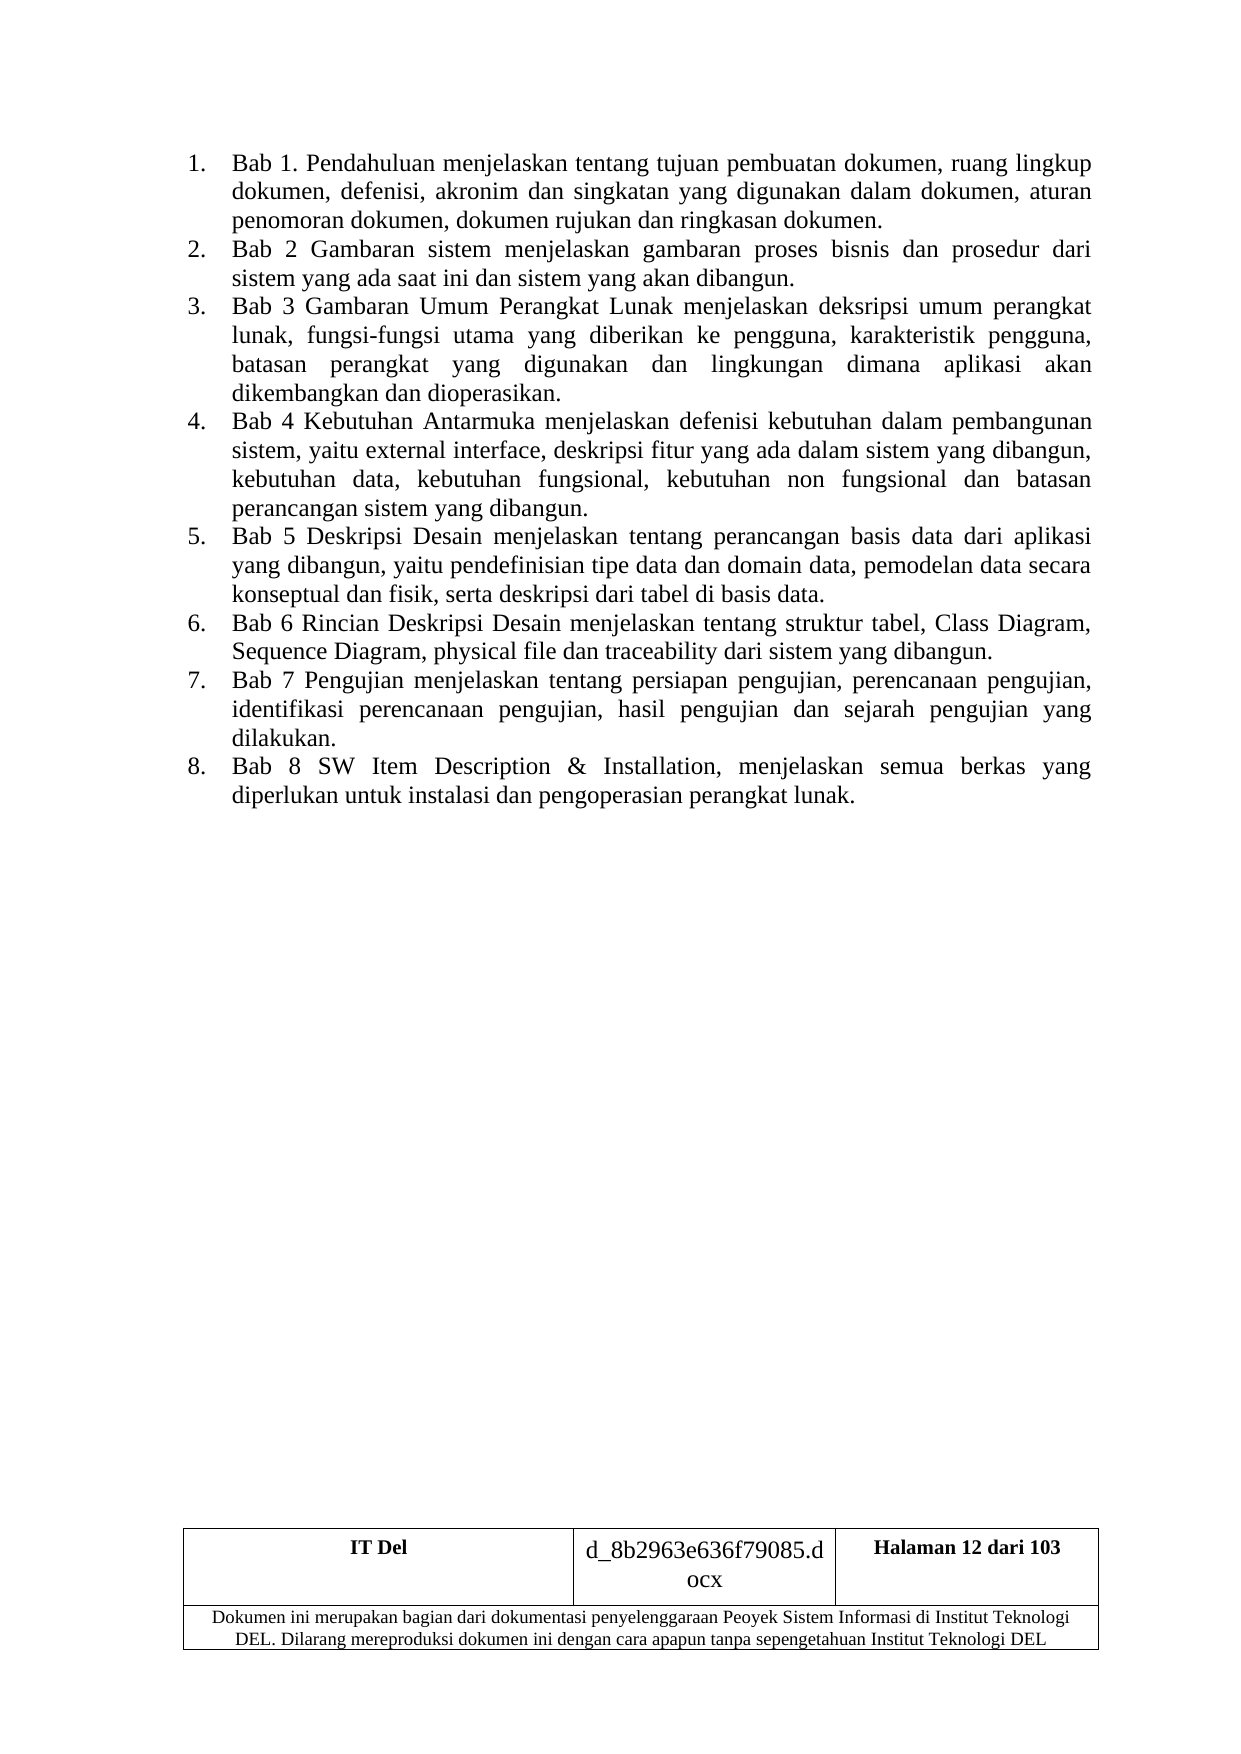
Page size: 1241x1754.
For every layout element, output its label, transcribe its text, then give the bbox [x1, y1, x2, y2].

list Bab 8 SW Item Description & Installation, menjelaskan semua berkas yang diperlukan untuk instalasi dan pengoperasian perangkat lunak. [187, 751, 1092, 809]
list Bab 2 Gambaran sistem menjelaskan gambaran proses bisnis dan prosedur dari sistem yang ada saat ini dan sistem yang akan dibangun. [187, 234, 1092, 291]
list Bab 4 Kebutuhan Antarmuka menjelaskan defenisi kebutuhan dalam pembangunan sistem, yaitu external interface, deskripsi fitur yang ada dalam sistem yang dibangun, kebutuhan data, kebutuhan fungsional, kebutuhan non fungsional dan batasan perancangan sistem yang dibangun. [187, 406, 1092, 521]
list Bab 7 Pengujian menjelaskan tentang persiapan pengujian, perencanaan pengujian, identifikasi perencanaan pengujian, hasil pengujian dan sejarah pengujian yang dilakukan. [187, 665, 1092, 751]
list Bab 3 Gambaran Umum Perangkat Lunak menjelaskan deksripsi umum perangkat lunak, fungsi-fungsi utama yang diberikan ke pengguna, karakteristik pengguna, batasan perangkat yang digunakan dan lingkungan dimana aplikasi akan dikembangkan dan dioperasikan. [187, 291, 1092, 406]
list Bab 5 Deskripsi Desain menjelaskan tentang perancangan basis data dari aplikasi yang dibangun, yaitu pendefinisian tipe data dan domain data, pemodelan data secara konseptual dan fisik, serta deskripsi dari tabel di basis data. [187, 521, 1092, 608]
list Bab 6 Rincian Deskripsi Desain menjelaskan tentang struktur tabel, Class Diagram, Sequence Diagram, physical file dan traceability dari sistem yang dibangun. [187, 608, 1092, 665]
list Bab 1. Pendahuluan menjelaskan tentang tujuan pembuatan dokumen, ruang lingkup dokumen, defenisi, akronim dan singkatan yang digunakan dalam dokumen, aturan penomoran dokumen, dokumen rujukan dan ringkasan dokumen. [187, 148, 1092, 234]
